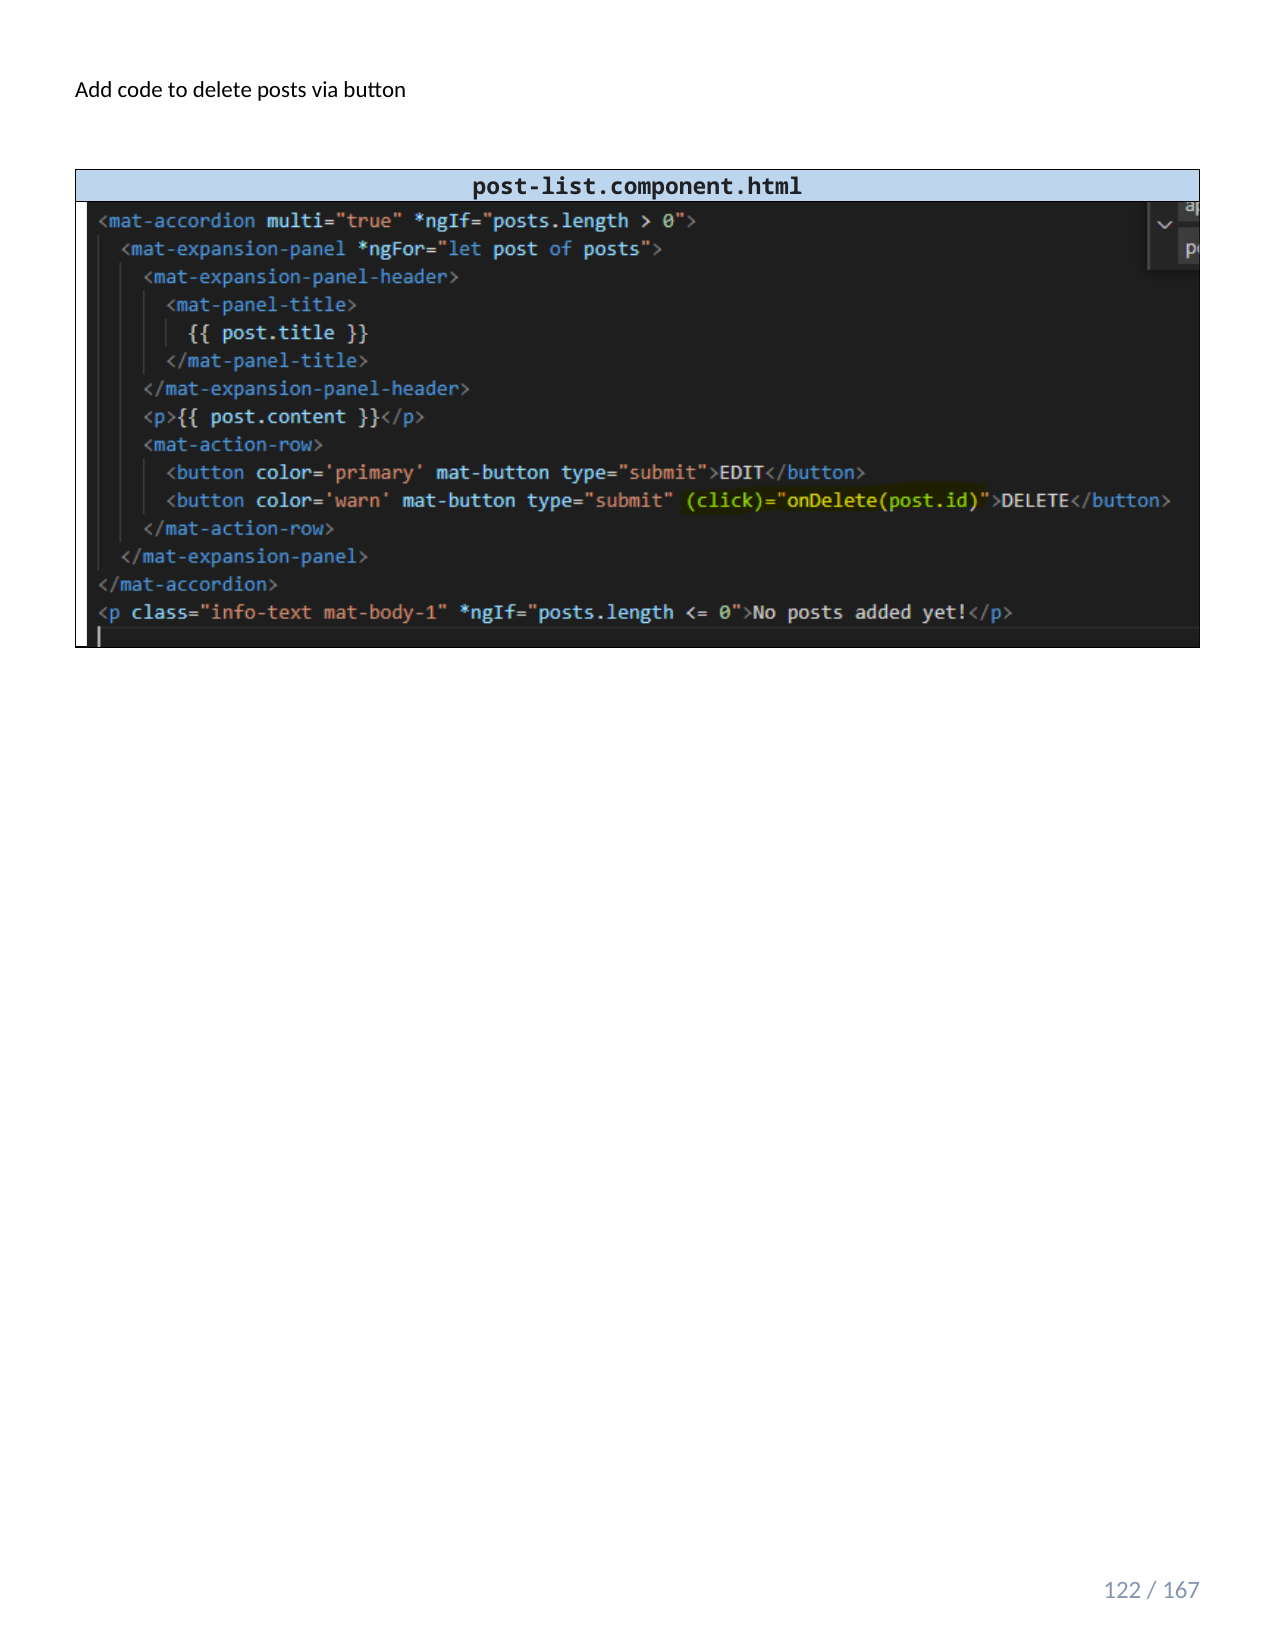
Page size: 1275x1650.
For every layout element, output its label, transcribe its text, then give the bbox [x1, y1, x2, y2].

picture [86, 202, 1200, 647]
table_cell [76, 202, 86, 646]
table_header post-list.component.html [76, 170, 1199, 201]
text Add code to delete posts via button [75, 75, 1200, 103]
